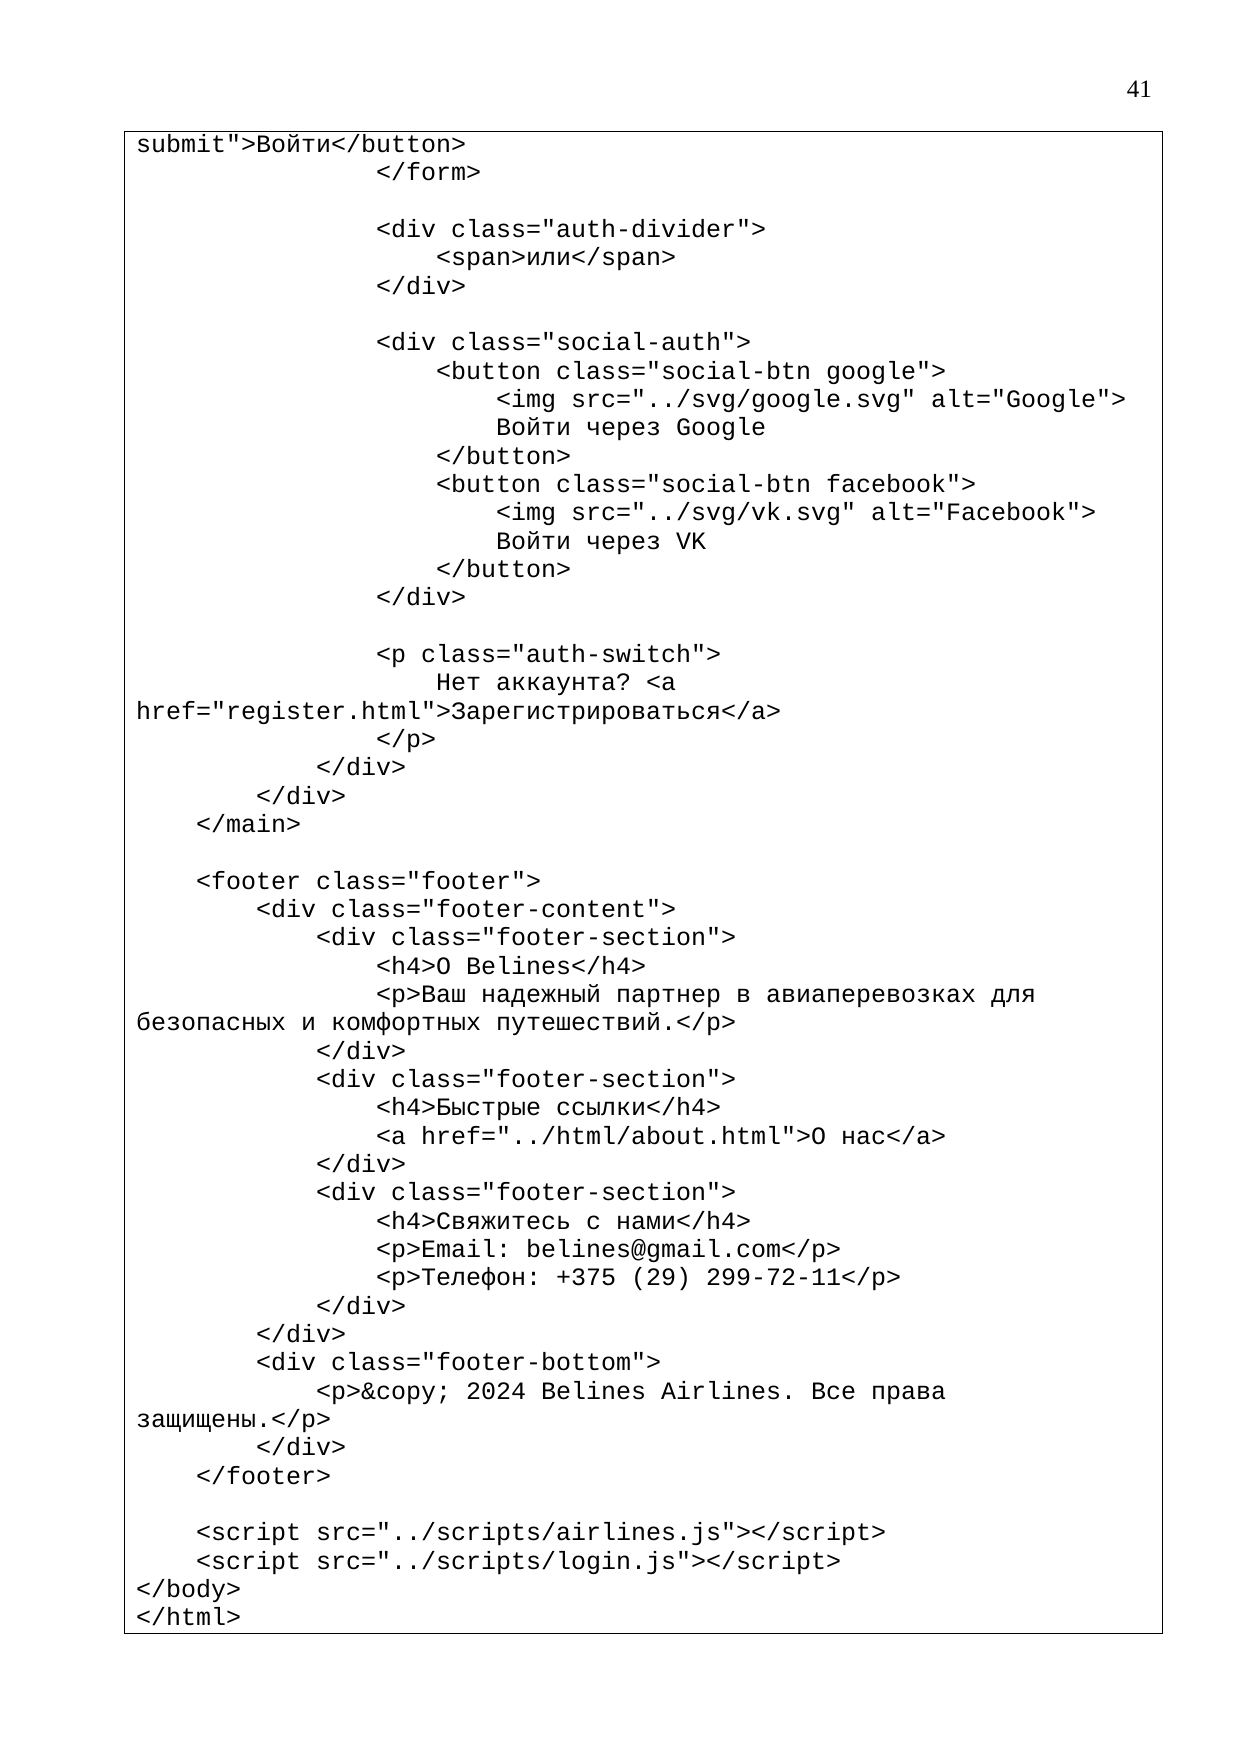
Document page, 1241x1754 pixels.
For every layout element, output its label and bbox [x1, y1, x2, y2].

table_header [125, 132, 1162, 1633]
